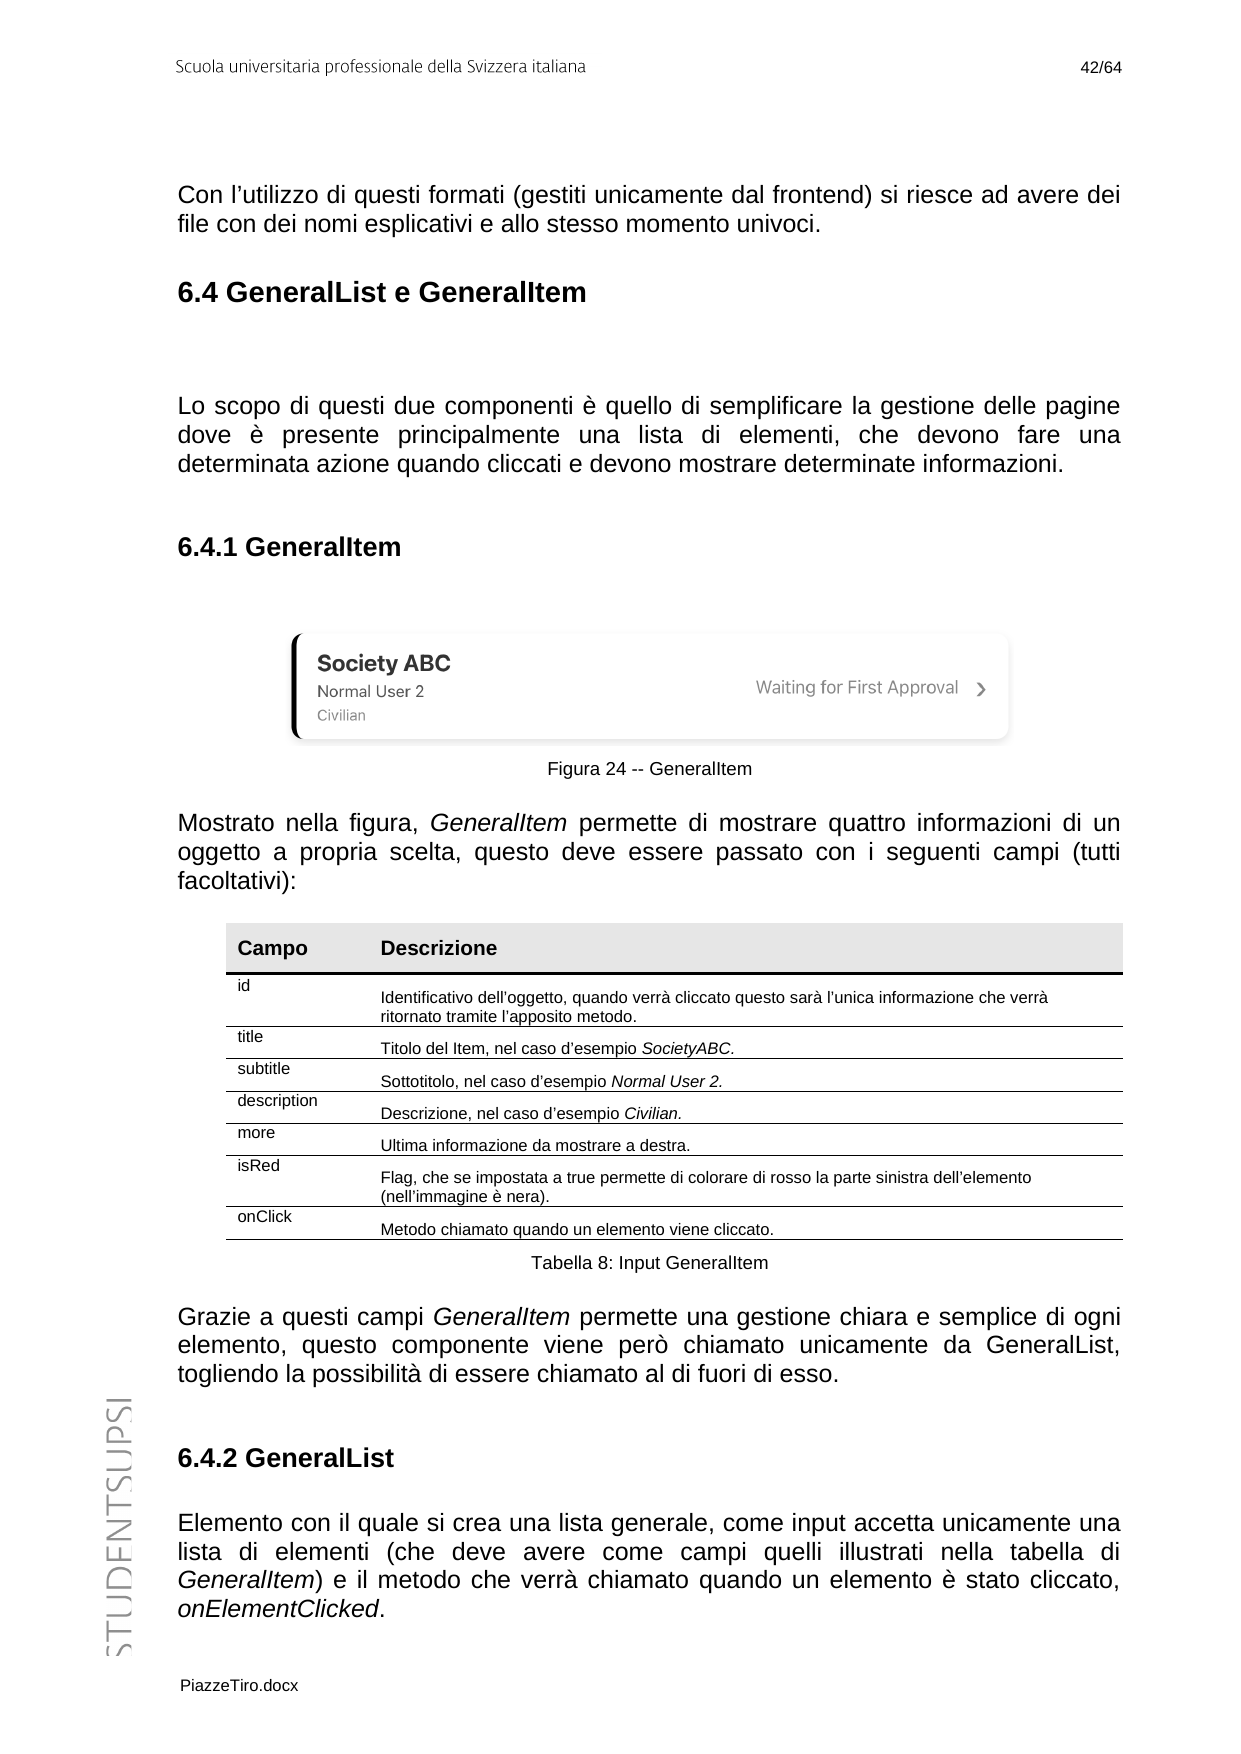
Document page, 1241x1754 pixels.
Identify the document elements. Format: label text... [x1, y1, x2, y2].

text Elemento con il quale si crea una lista generale, come input accetta unicamente una lista di elementi (che deve avere come campi quelli illustrati nella tabella di GeneralItem) e il metodo che verrà chiamato quando un elemento è stato cliccato, onElementClicked. [177, 1508, 1122, 1623]
text Con l’utilizzo di questi formati (gestiti unicamente dal frontend) si riesce ad avere dei file con dei nomi esplicativi e allo stesso momento univoci. [177, 180, 1122, 238]
table_header Descrizione [369, 923, 1123, 972]
table_cell isRed [226, 1156, 369, 1206]
table_cell onClick [226, 1207, 369, 1238]
subtitle 6.4.1 GeneralItem [177, 531, 1122, 562]
table_cell subtitle [226, 1059, 369, 1091]
picture [285, 626, 1014, 746]
table_cell more [226, 1124, 369, 1155]
table_cell Sottotitolo, nel caso d’esempio Normal User 2. [369, 1059, 1123, 1091]
picture [168, 53, 602, 80]
text Figura 24 -- GeneralItem [177, 758, 1122, 779]
table_cell Titolo del Item, nel caso d’esempio SocietyABC. [369, 1027, 1123, 1058]
table_cell Flag, che se impostata a true permette di colorare di rosso la parte sinistra dell’elemento (nell’immagine è nera). [369, 1156, 1123, 1206]
table_cell id [226, 975, 369, 1026]
subtitle 6.4.2 GeneralList [177, 1442, 1122, 1473]
table_cell Ultima informazione da mostrare a destra. [369, 1124, 1123, 1155]
table_cell title [226, 1027, 369, 1058]
text Mostrato nella figura, GeneralItem permette di mostrare quattro informazioni di un oggetto a propria scelta, questo deve essere passato con i seguenti campi (tutti facoltativi): [177, 808, 1122, 894]
picture [106, 1399, 132, 1657]
table_header Campo [226, 923, 369, 972]
table_cell Metodo chiamato quando un elemento viene cliccato. [369, 1207, 1123, 1238]
subtitle 6.4 GeneralList e GeneralItem [177, 275, 1122, 309]
text Tabella 8: Input GeneralItem [177, 1251, 1122, 1273]
table_cell description [226, 1092, 369, 1123]
table_cell Descrizione, nel caso d’esempio Civilian. [369, 1092, 1123, 1123]
table_cell Identificativo dell’oggetto, quando verrà cliccato questo sarà l’unica informazione che verrà ritornato tramite l’apposito metodo. [369, 975, 1123, 1026]
text Grazie a questi campi GeneralItem permette una gestione chiara e semplice di ogni elemento, questo componente viene però chiamato unicamente da GeneralList, togliendo la possibilità di essere chiamato al di fuori di esso. [177, 1302, 1122, 1388]
text Lo scopo di questi due componenti è quello di semplificare la gestione delle pagine dove è presente principalmente una lista di elementi, che devono fare una determinata azione quando cliccati e devono mostrare determinate informazioni. [177, 391, 1122, 477]
